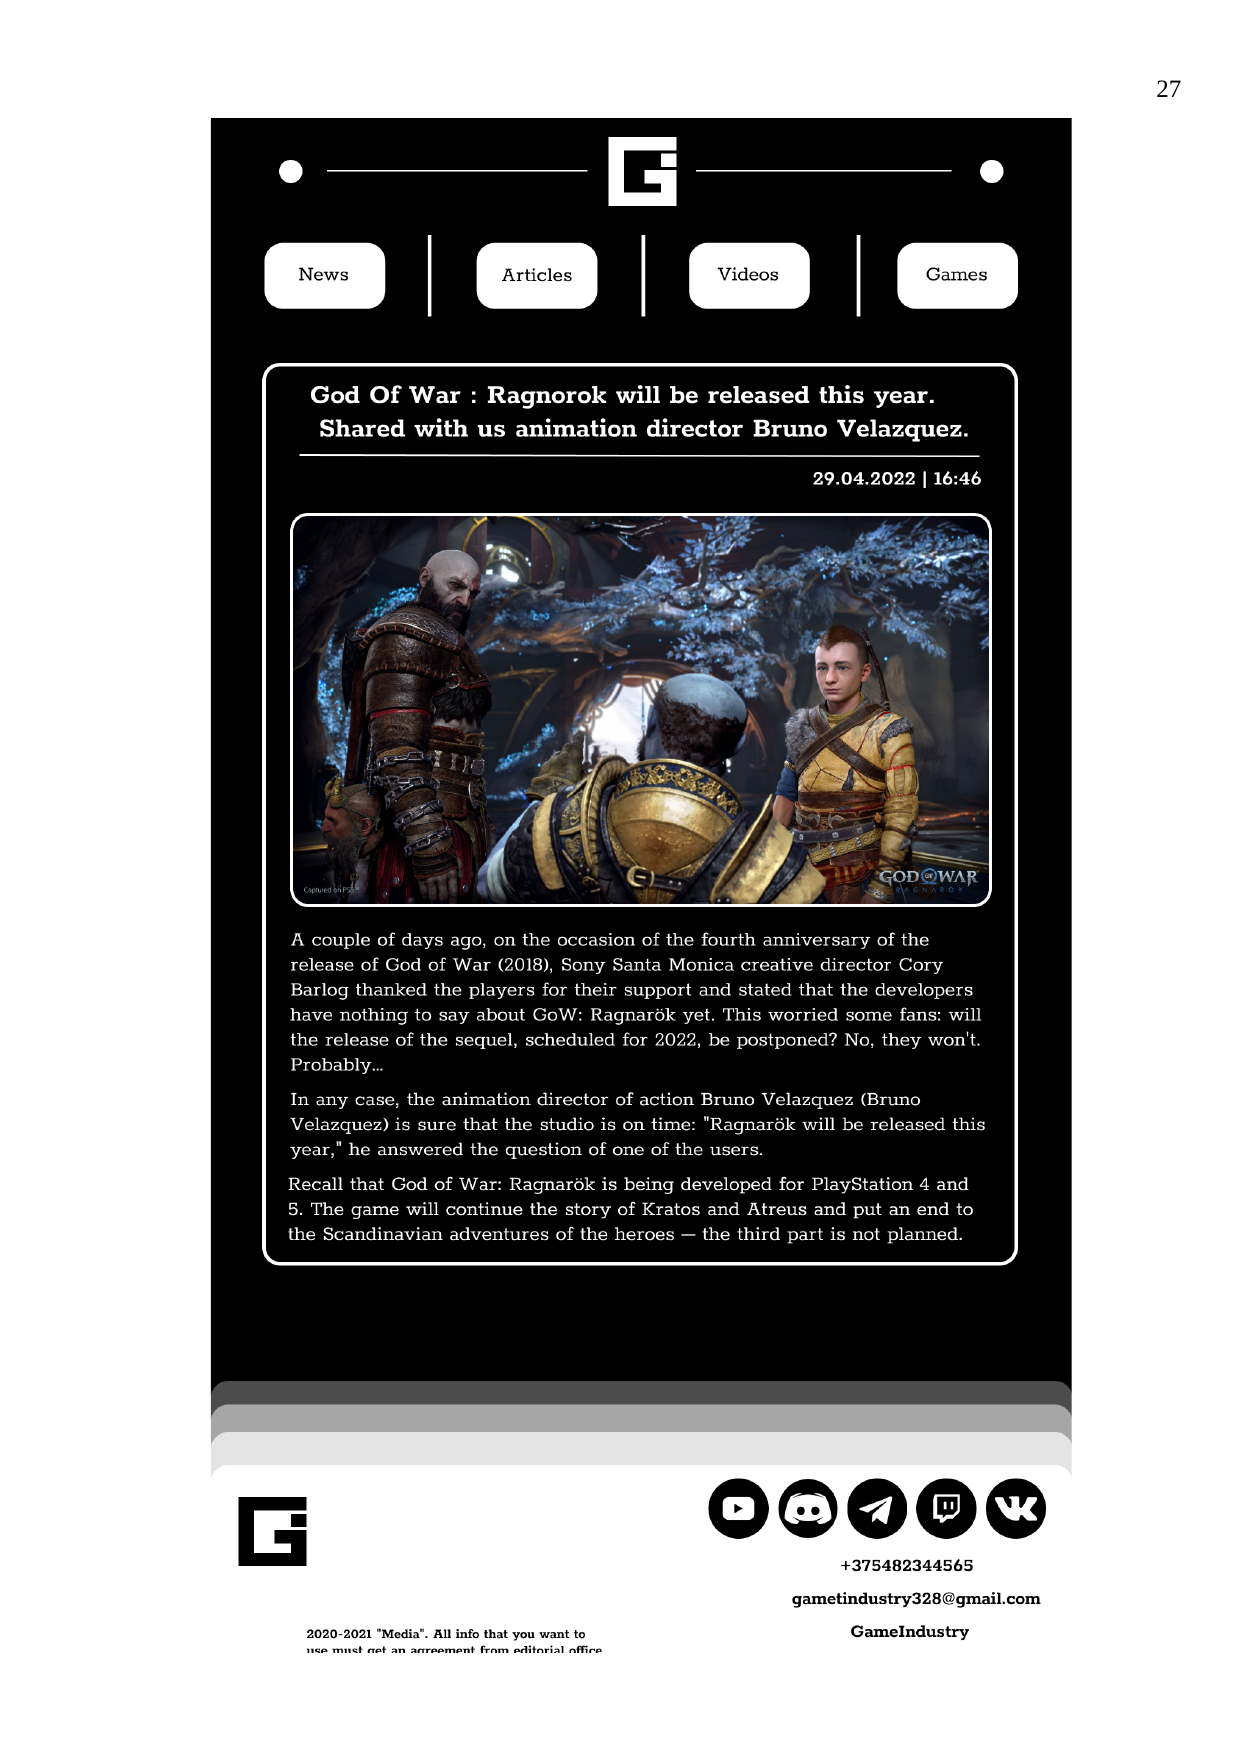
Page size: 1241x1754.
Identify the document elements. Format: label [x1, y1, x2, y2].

picture [210, 118, 1072, 1653]
